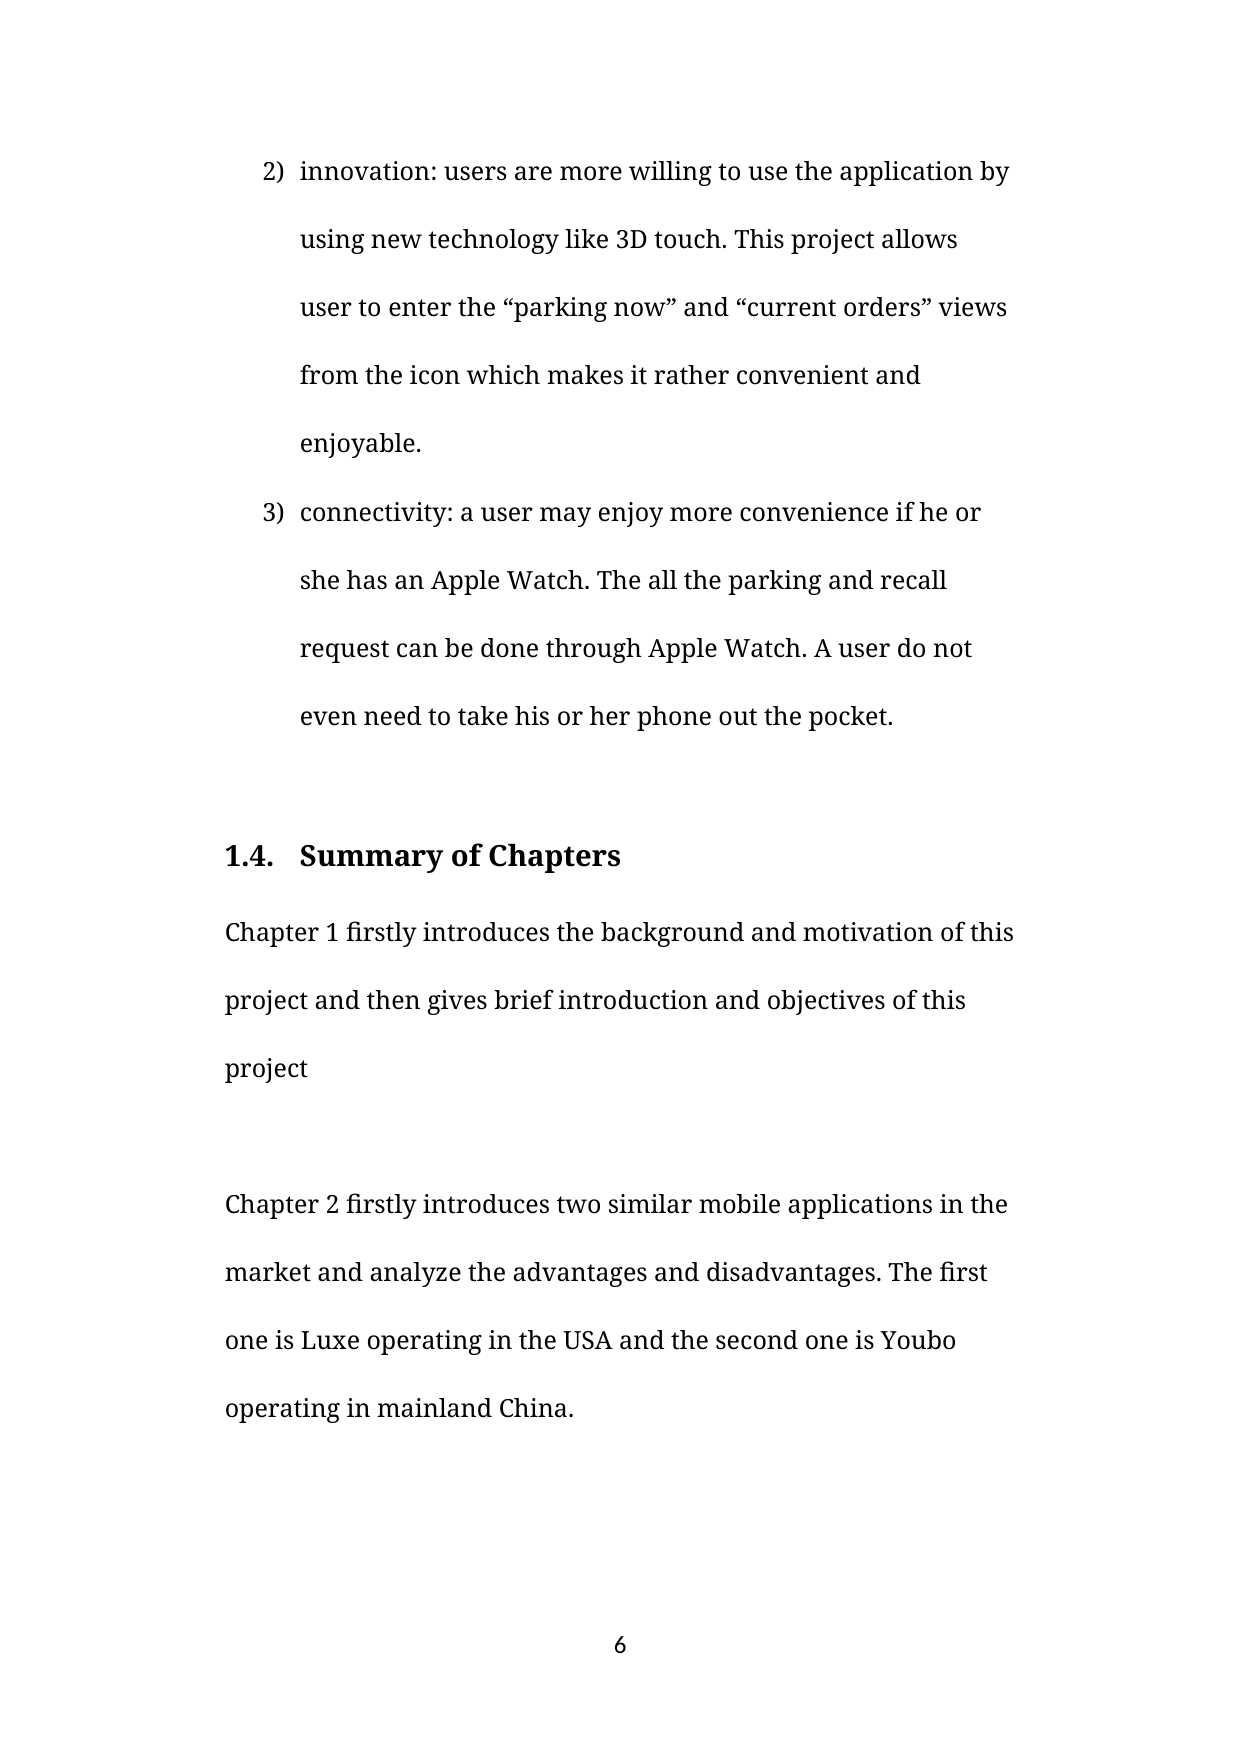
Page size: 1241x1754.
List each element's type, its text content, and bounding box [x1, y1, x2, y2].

text Chapter 1 firstly introduces the background and motivation of this project and then gives brief introduction and objectives of this project [224, 914, 1016, 1084]
list Summary of Chapters [224, 835, 1016, 874]
text Chapter 2 firstly introduces two similar mobile applications in the market and analyze the advantages and disadvantages. The first one is Luxe operating in the USA and the second one is Youbo operating in mainland China. [224, 1187, 1016, 1425]
list connectivity: a user may enjoy more convenience if he or she has an Apple Watch. The all the parking and recall request can be done through Apple Watch. A user do not even need to take his or her phone out the pocket. [262, 494, 1016, 733]
list innovation: users are more willing to use the application by using new technology like 3D touch. This project allows user to enter the “parking now” and “current orders” views from the icon which makes it rather convenient and enjoyable. [262, 153, 1016, 460]
